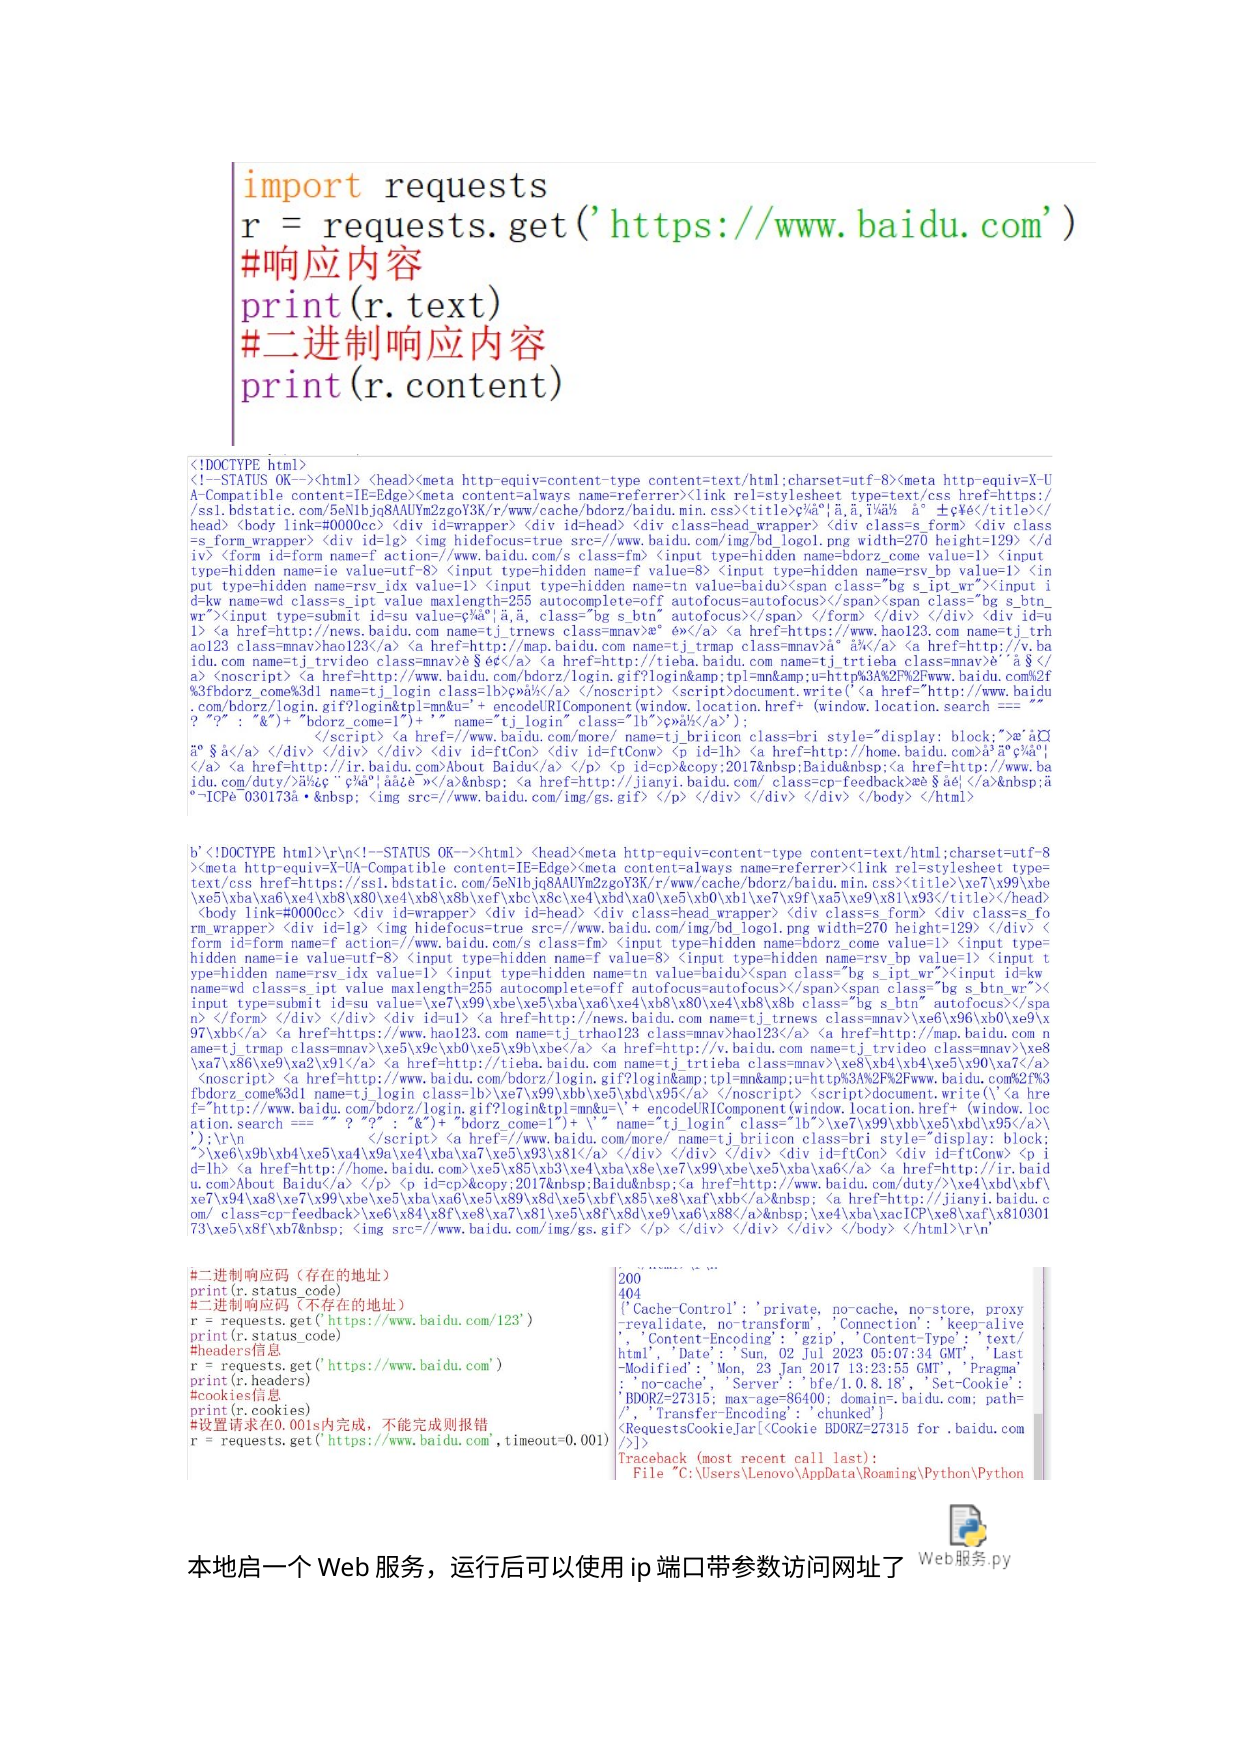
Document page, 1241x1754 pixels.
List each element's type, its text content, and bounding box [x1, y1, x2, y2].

picture [187, 844, 1052, 1236]
picture [187, 454, 1053, 816]
list 本地启一个Web服务，运行后可以使用ip端口带参数访问网址了 [187, 1494, 1053, 1592]
picture [231, 162, 1097, 446]
picture [187, 1267, 1052, 1480]
